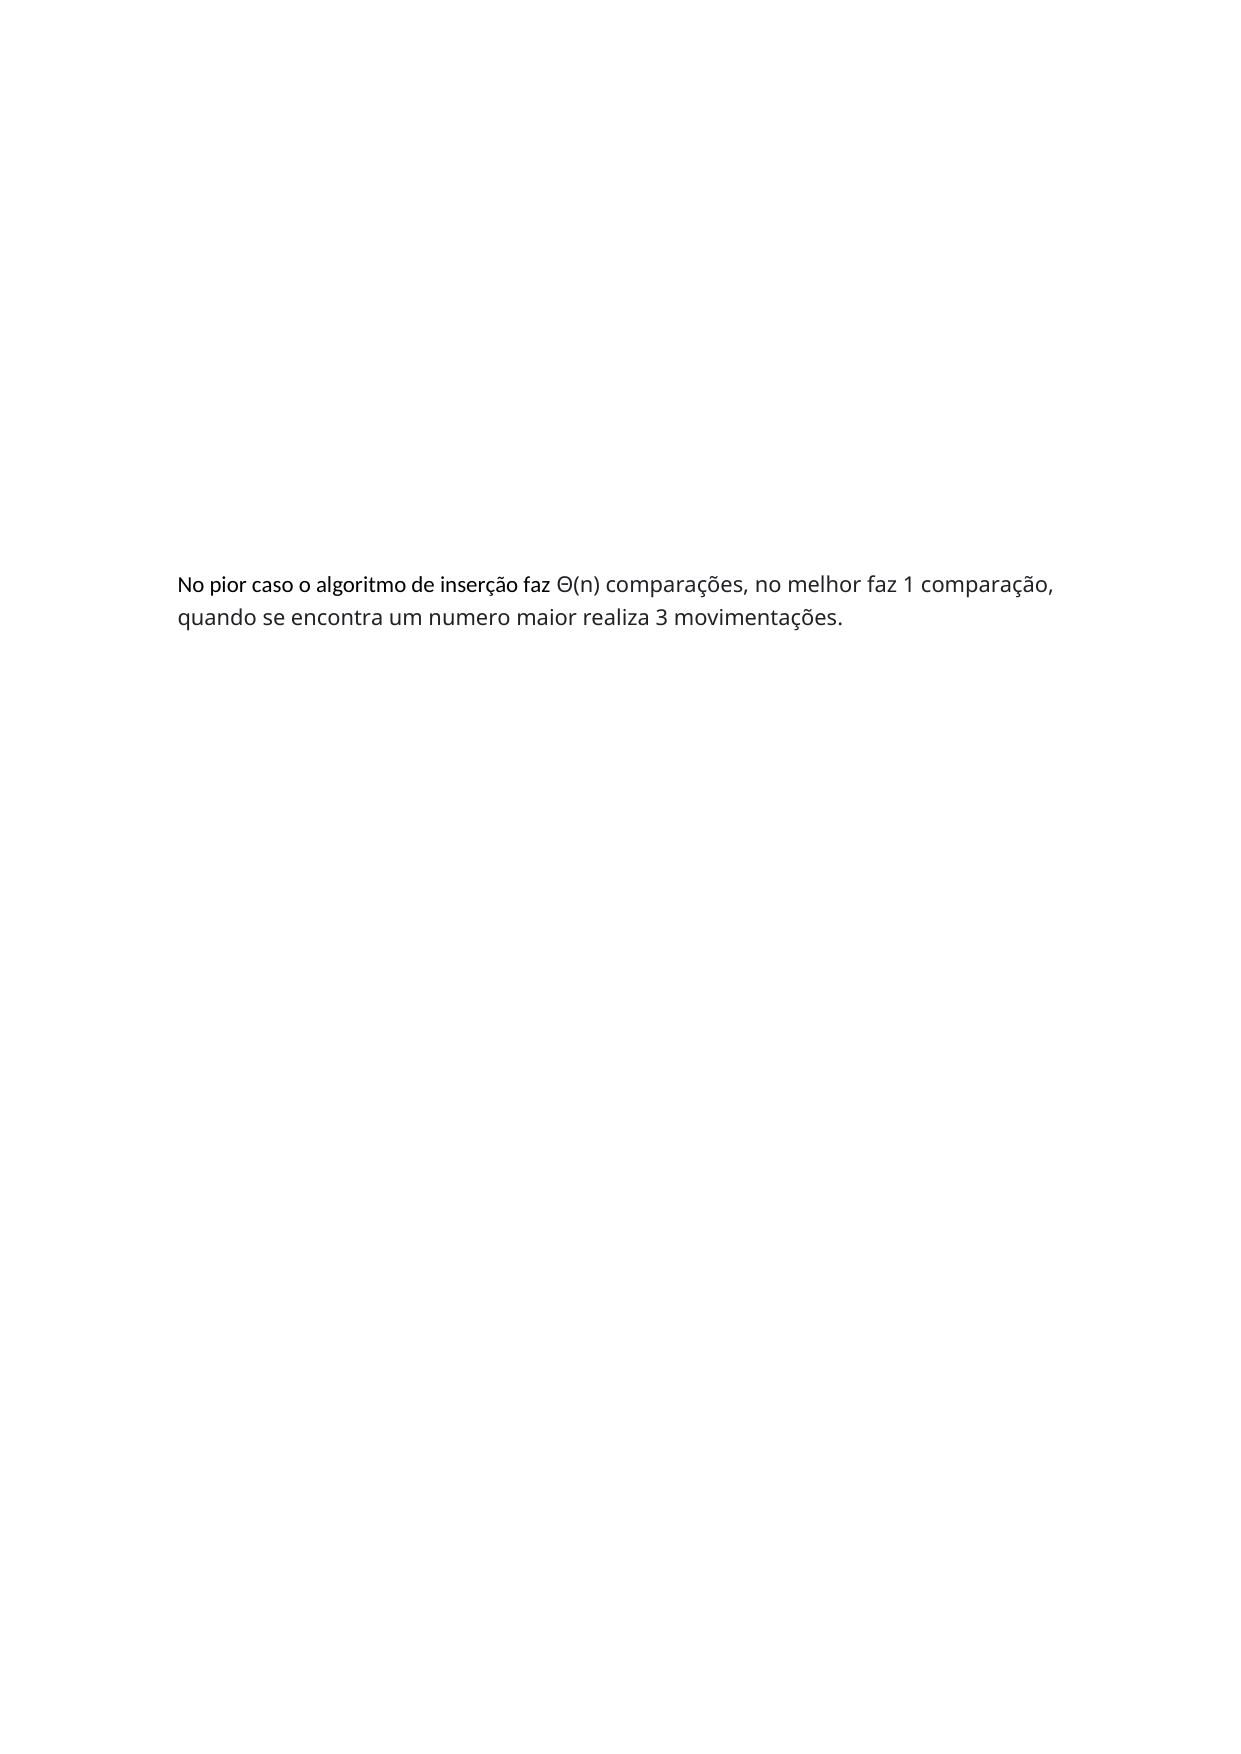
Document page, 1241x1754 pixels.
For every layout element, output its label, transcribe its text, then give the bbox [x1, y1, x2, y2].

text No pior caso o algoritmo de inserção faz Θ(n) comparações, no melhor faz 1 comparação, quando se encontra um numero maior realiza 3 movimentações. [177, 569, 1063, 631]
